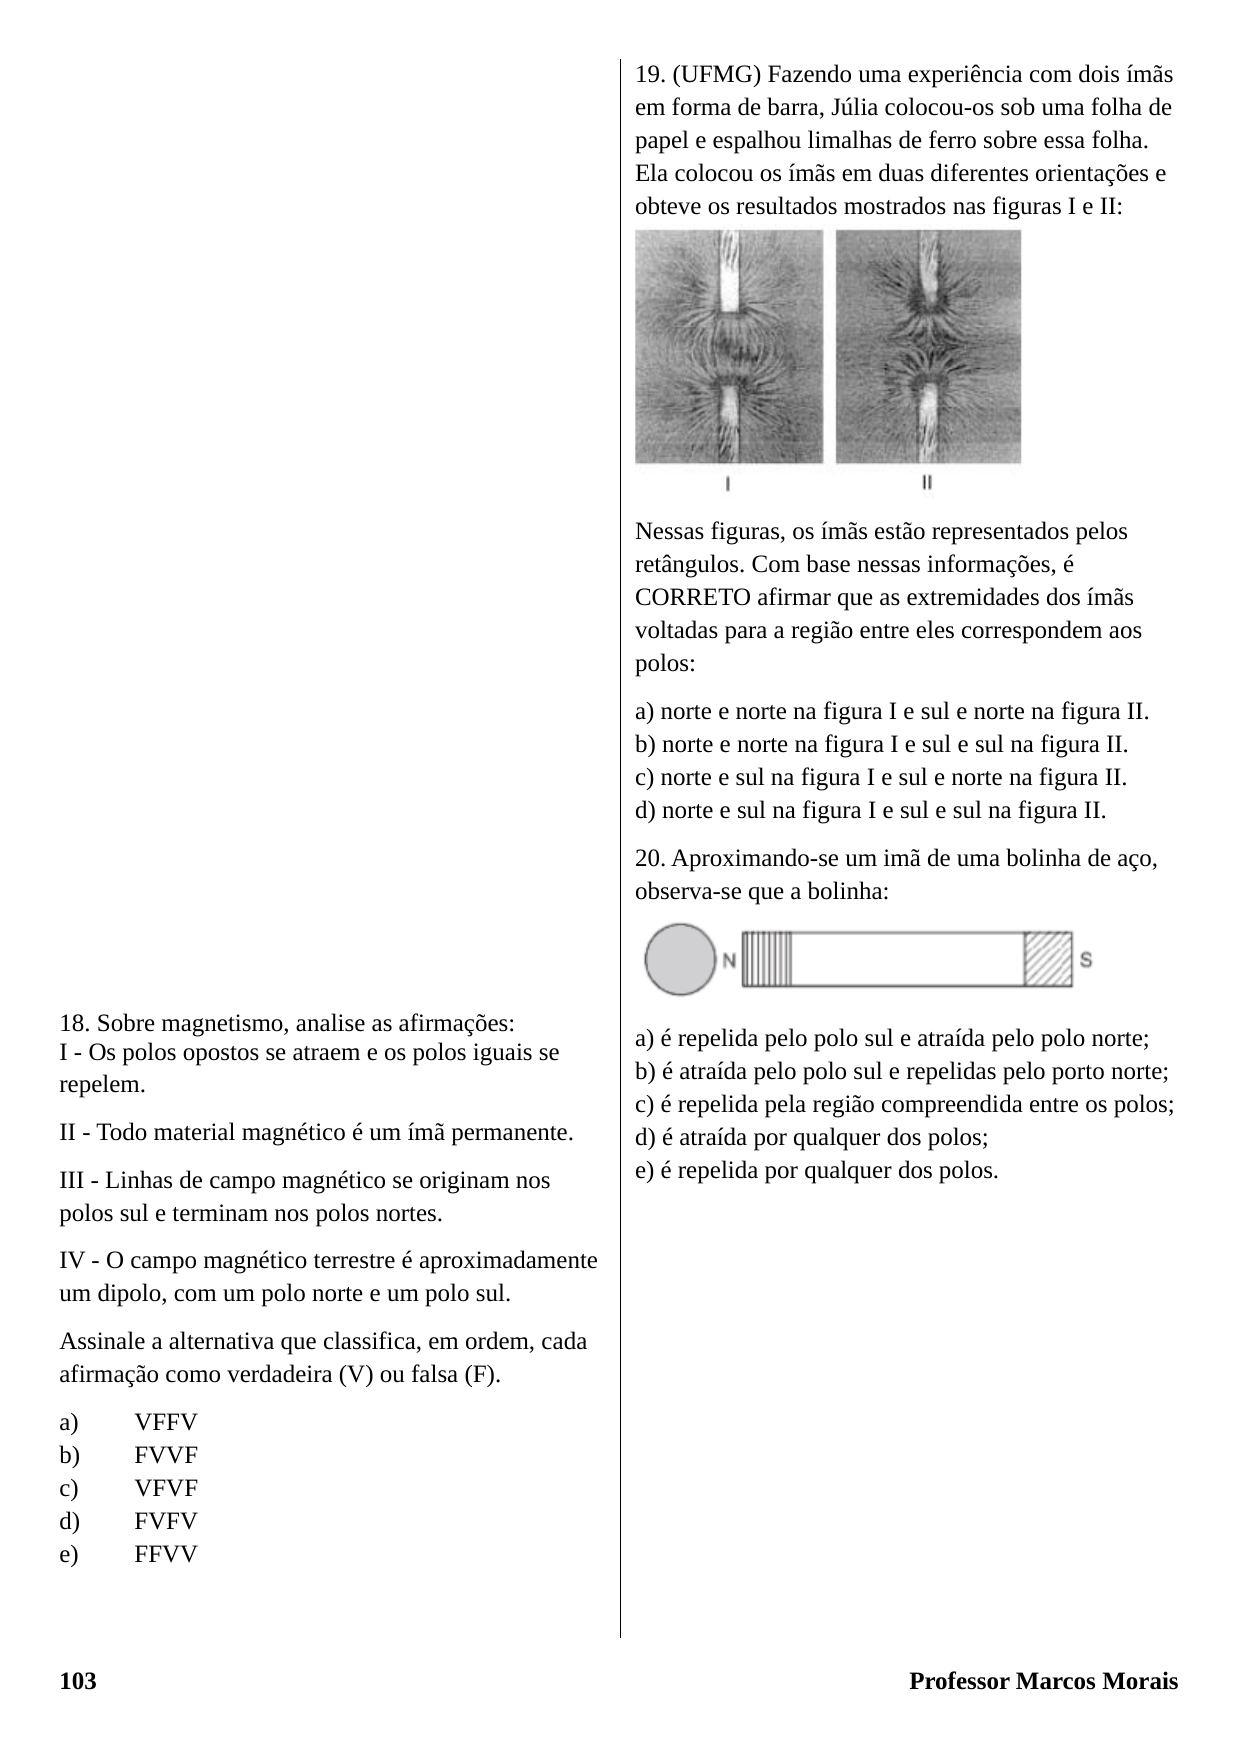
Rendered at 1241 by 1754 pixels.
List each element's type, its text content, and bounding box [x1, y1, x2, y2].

text a) é repelida pelo polo sul e atraída pelo polo norte; b) é atraída pelo polo sul e repelidas pelo porto norte; c) é repelida pela região compreendida entre os polos; d) é atraída por qualquer dos polos; e) é repelida por qualquer dos polos. [635, 1023, 1181, 1184]
list FVFV [59, 1506, 605, 1534]
list VFVF [59, 1473, 605, 1501]
text a) norte e norte na figura I e sul e norte na figura II. b) norte e norte na figura I e sul e sul na figura II. c) norte e sul na figura I e sul e norte na figura II. d) norte e sul na figura I e sul e sul na figura II. [635, 696, 1181, 824]
text Assinale a alternativa que classifica, em ordem, cada afirmação como verdadeira (V) ou falsa (F). [59, 1326, 605, 1388]
picture [634, 224, 1023, 498]
text I - Os polos opostos se atraem e os polos iguais se repelem. [59, 1037, 605, 1098]
list FVVF [59, 1440, 605, 1468]
text II - Todo material magnético é um ímã permanente. [59, 1117, 605, 1146]
list FFVV [59, 1539, 605, 1567]
text IV - O campo magnético terrestre é aproximadamente um dipolo, com um polo norte e um polo sul. [59, 1245, 605, 1307]
text 19. (UFMG) Fazendo uma experiência com dois ímãs em forma de barra, Júlia colocou-os sob uma folha de papel e espalhou limalhas de ferro sobre essa folha. Ela colocou os ímãs em duas diferentes orientações e obteve os resultados mostrados nas figuras I e II: [635, 59, 1181, 220]
text Nessas figuras, os ímãs estão representados pelos retângulos. Com base nessas informações, é CORRETO afirmar que as extremidades dos ímãs voltadas para a região entre eles correspondem aos polos: [635, 516, 1181, 677]
text 20. Aproximando-se um imã de uma bolinha de aço, observa-se que a bolinha: [635, 843, 1181, 904]
text III - Linhas de campo magnético se originam nos polos sul e terminam nos polos nortes. [59, 1165, 605, 1227]
list VFFV [59, 1407, 605, 1435]
text 18. Sobre magnetismo, analise as afirmações: [59, 1008, 605, 1037]
picture [634, 908, 1104, 1005]
